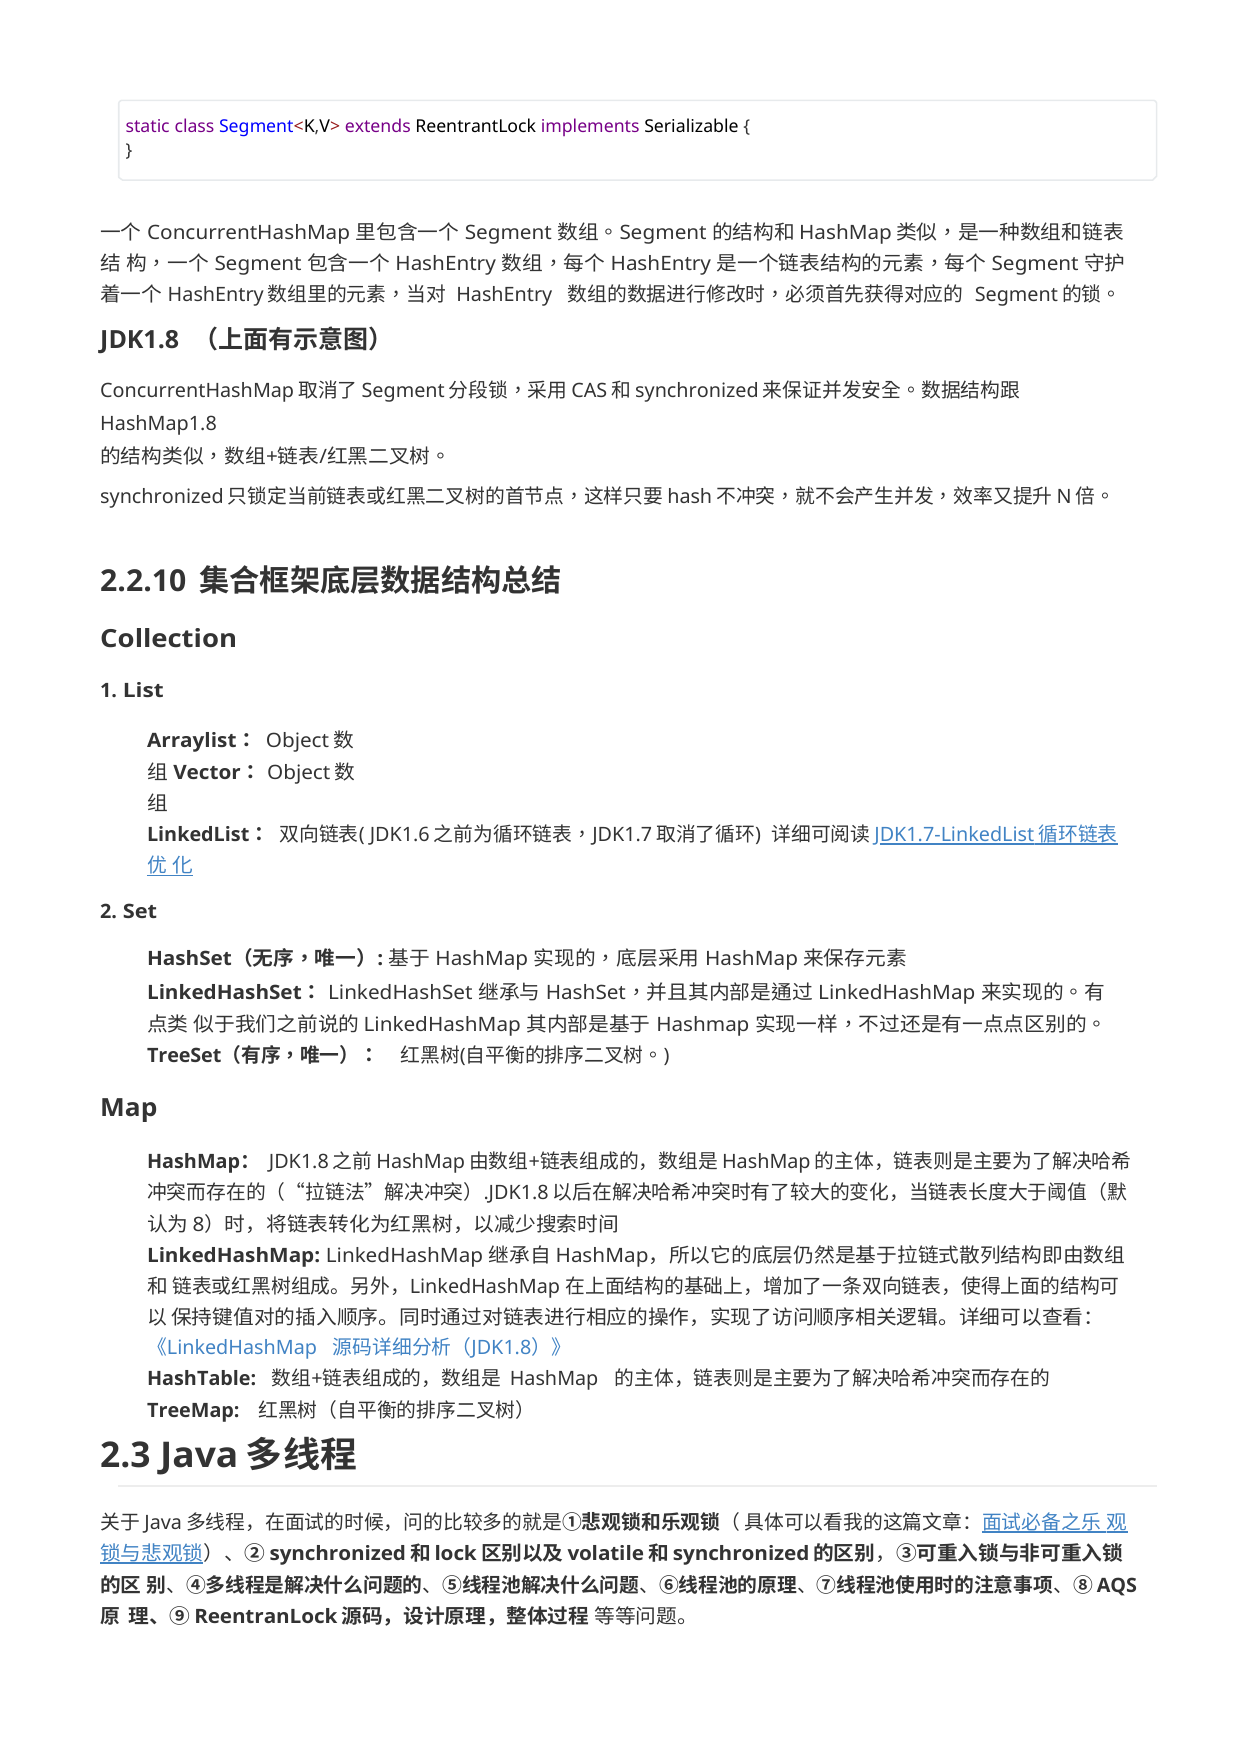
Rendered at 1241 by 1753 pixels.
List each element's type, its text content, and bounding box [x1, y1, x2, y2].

text ConcurrentHashMap取消了Segment分段锁，采用CAS和synchronized来保证并发安全。数据结构跟HashMap1.8 [100, 371, 1137, 437]
text TreeMap: 红黑树（自平衡的排序二叉树） [147, 1391, 1137, 1424]
text HashMap： JDK1.8之前HashMap由数组+链表组成的，数组是HashMap的主体，链表则是主要为了解决哈希 冲突而存在的（“拉链法”解决冲突）.JDK1.8以后在解决哈希冲突时有了较大的变化，当链表长度大于阈值（默 认为8）时，将链表转化为红黑树，以减少搜索时间 [147, 1143, 1137, 1237]
subtitle Collection [100, 621, 1137, 655]
subtitle JDK1.8 （上面有示意图） [100, 320, 1137, 356]
subtitle 2.2.10 集合框架底层数据结构总结 [100, 557, 1137, 600]
text HashTable: 数组+链表组成的，数组是 HashMap 的主体，链表则是主要为了解决哈希冲突而存在的 [147, 1360, 1137, 1391]
text 关于 Java多线程，在面试的时候，问的比较多的就是①悲观锁和乐观锁（ 具体可以看我的这篇文章：面试必备之乐 观锁与悲观锁）、②synchronized和lock区别以及volatile和synchronized的区别，③可重入锁与非可重入锁的区 别、④多线程是解决什么问题的、⑤线程池解决什么问题、⑥线程池的原理、⑦线程池使用时的注意事项、⑧AQS原 理、⑨ReentranLock源码，设计原理，整体过程 等等问题。 [100, 1504, 1137, 1629]
subtitle Map [100, 1090, 1137, 1124]
subtitle Java多线程 [100, 1429, 1137, 1477]
text 的结构类似，数组+链表/红黑二叉树。 [100, 437, 1137, 470]
text HashSet（无序，唯一）: 基于 HashMap 实现的，底层采用 HashMap 来保存元素 [147, 939, 1137, 972]
text Arraylist： Object数组 Vector： Object数组 [147, 723, 364, 817]
text LinkedList： 双向链表( JDK1.6之前为循环链表，JDK1.7取消了循环) 详细可阅读JDK1.7-LinkedList循环链表优 化 [147, 817, 1125, 879]
text LinkedHashMap: LinkedHashMap 继承自 HashMap，所以它的底层仍然是基于拉链式散列结构即由数组和 链表或红黑树组成。另外，LinkedHashMap 在上面结构的基础上，增加了一条双向链表，使得上面的结构可以 保持键值对的插入顺序。同时通过对链表进行相应的操作，实现了访问顺序相关逻辑。详细可以查看： [147, 1237, 1137, 1331]
subtitle List [100, 677, 1137, 704]
subtitle Set [100, 897, 1137, 924]
text 一个 ConcurrentHashMap 里包含一个 Segment 数组。Segment 的结构和HashMap类似，是一种数组和链表结 构，一个 Segment 包含一个 HashEntry 数组，每个 HashEntry 是一个链表结构的元素，每个 Segment 守护着一个 HashEntry数组里的元素，当对 HashEntry 数组的数据进行修改时，必须首先获得对应的 Segment的锁。 [100, 214, 1137, 308]
text LinkedHashSet： LinkedHashSet 继承与 HashSet，并且其内部是通过 LinkedHashMap 来实现的。有点类 似于我们之前说的LinkedHashMap 其内部是基于 Hashmap 实现一样，不过还是有一点点区别的。 TreeSet（有序，唯一）： 红黑树(自平衡的排序二叉树。) [147, 975, 1125, 1068]
text 《LinkedHashMap 源码详细分析（JDK1.8）》 [147, 1331, 1137, 1360]
text synchronized只锁定当前链表或红黑二叉树的首节点，这样只要hash不冲突，就不会产生并发，效率又提升N倍。 [100, 482, 1137, 509]
